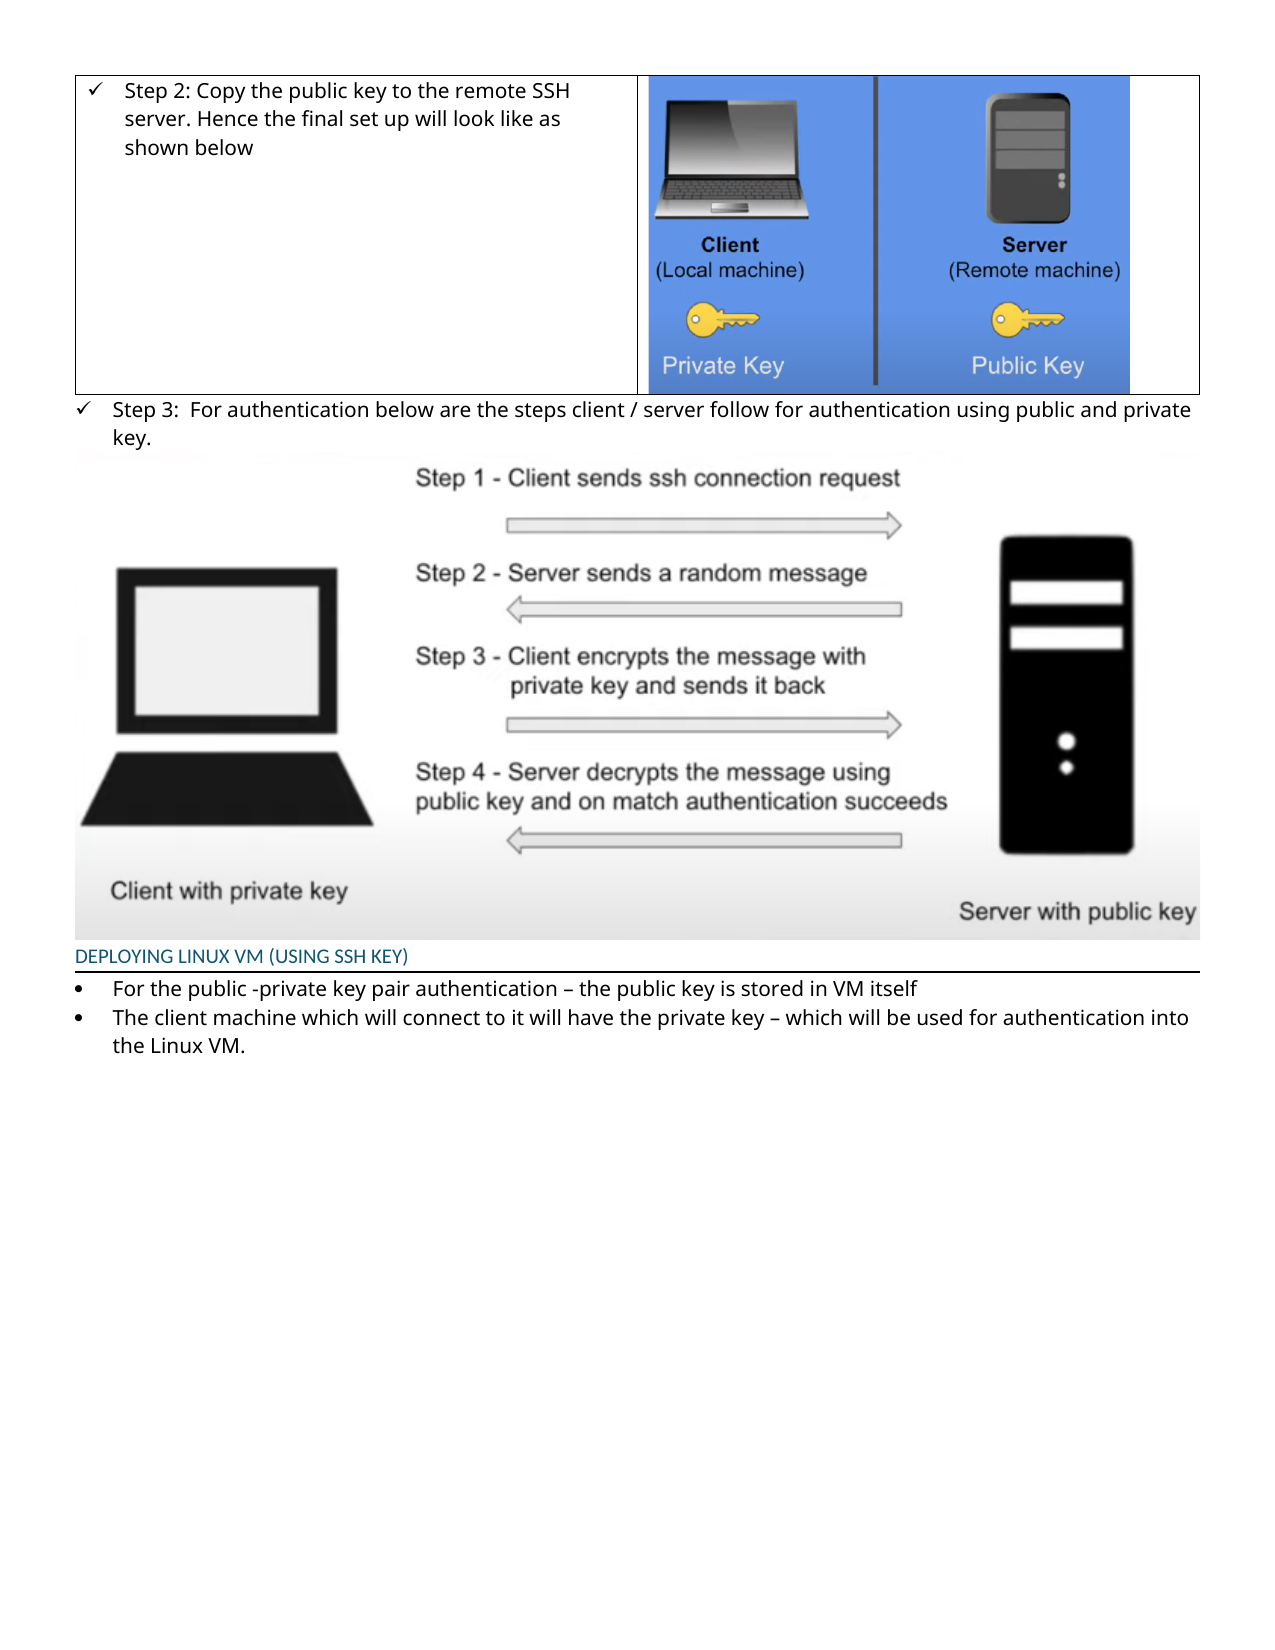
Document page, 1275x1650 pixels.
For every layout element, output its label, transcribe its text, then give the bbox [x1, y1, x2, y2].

list The client machine which will connect to it will have the private key – which will be used for authentication into the Linux VM. [75, 1003, 1200, 1060]
subtitle DEPLOYING LINUX VM (USING SSH KEY) [75, 943, 1200, 971]
table_header [1130, 76, 1199, 394]
table_header Step 2: Copy the public key to the remote SSH server. Hence the final set up will look like as shown below [76, 76, 637, 394]
table_header [638, 76, 648, 394]
list Step 3: For authentication below are the steps client / server follow for authentication using public and private key. [75, 395, 1200, 451]
picture [648, 76, 1130, 394]
picture [75, 451, 1200, 940]
list For the public -private key pair authentication – the public key is stored in VM itself [75, 974, 1200, 1003]
